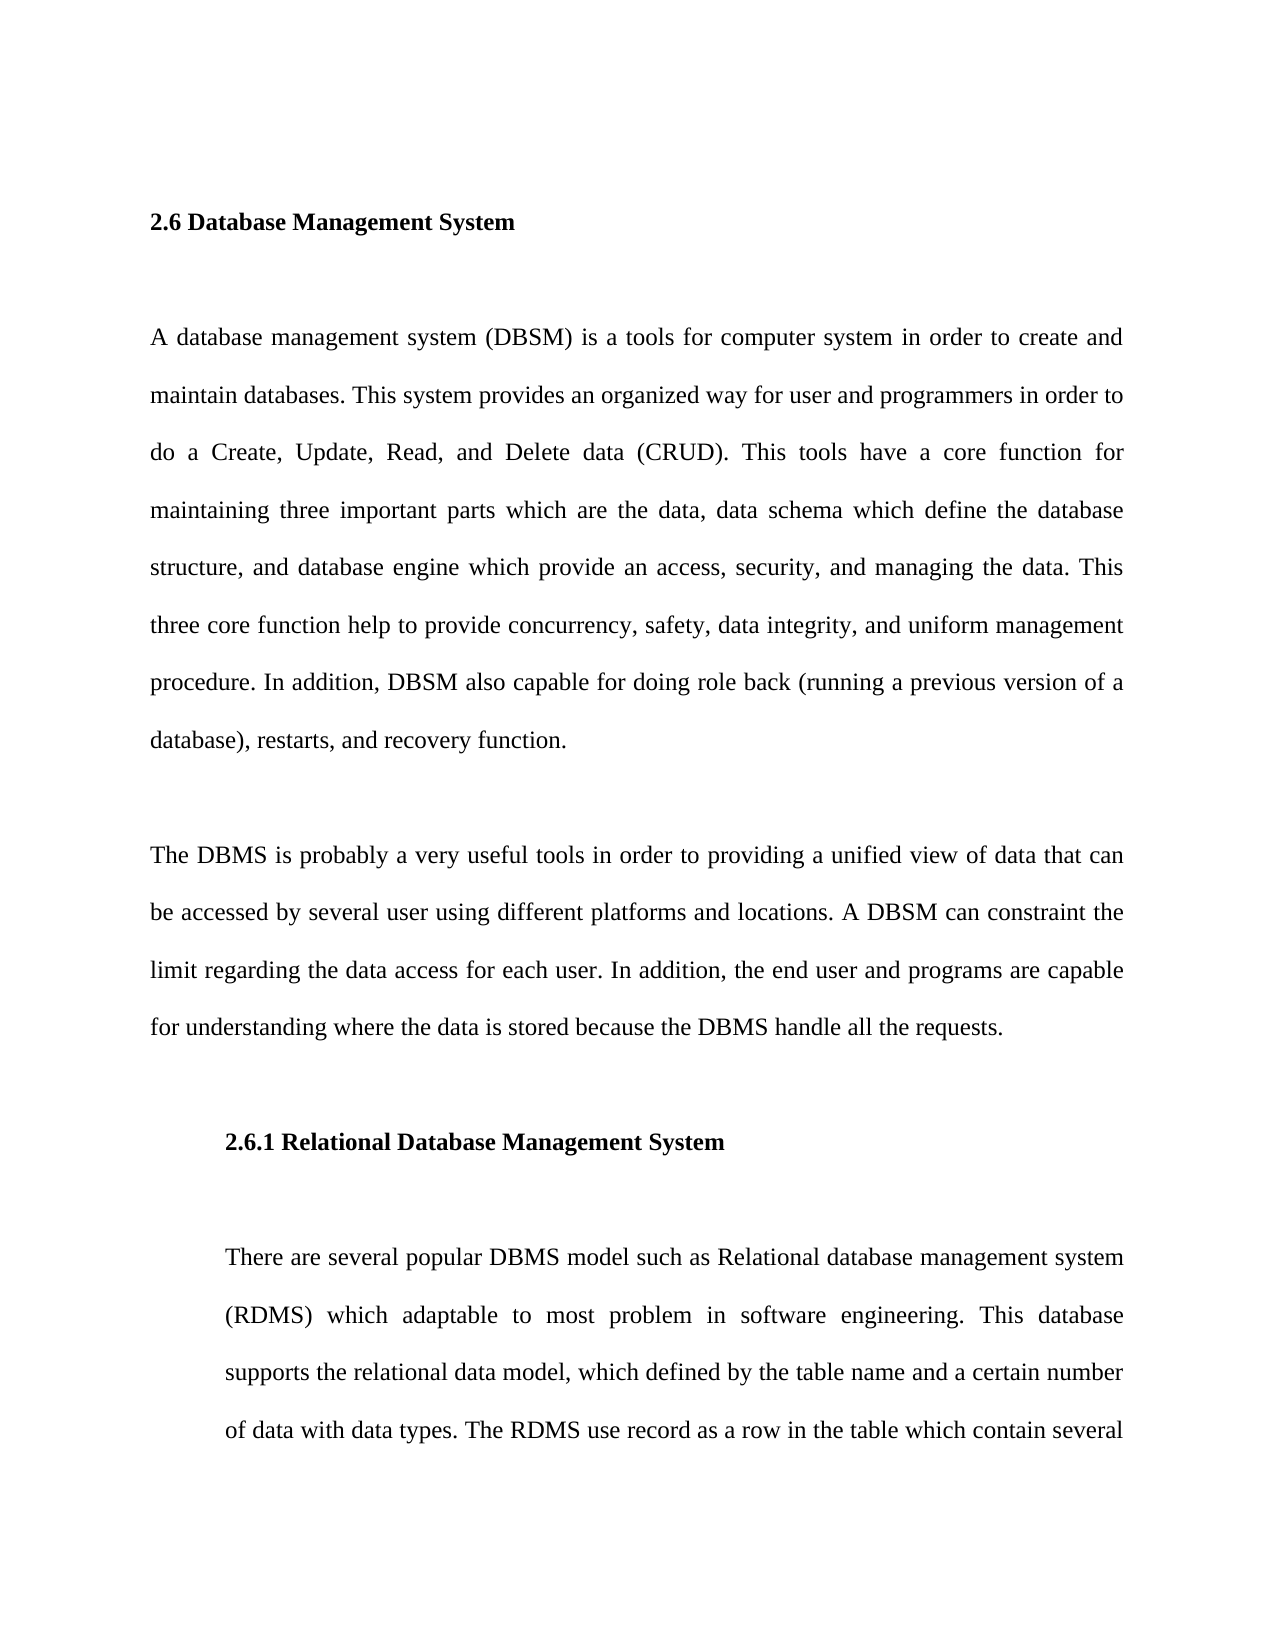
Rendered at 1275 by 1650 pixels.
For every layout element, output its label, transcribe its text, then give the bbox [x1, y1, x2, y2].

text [225, 1242, 1125, 1444]
text A database management system (DBSM) is a tools for computer system in order to create and maintain databases. This system provides an organized way for user and programmers in order to do a Create, Update, Read, and Delete data (CRUD). This tools have a core function for maintaining three important parts which are the data, data schema which define the database structure, and database engine which provide an access, security, and managing the data. This three core function help to provide concurrency, safety, data integrity, and uniform management procedure. In addition, DBSM also capable for doing role back (running a previous version of a database), restarts, and recovery function. [150, 322, 1125, 754]
text 2.6 Database Management System [150, 207, 1125, 236]
text 2.6.1 Relational Database Management System [225, 1127, 1125, 1156]
text The DBMS is probably a very useful tools in order to providing a unified view of data that can be accessed by several user using different platforms and locations. A DBSM can constraint the limit regarding the data access for each user. In addition, the end user and programs are capable for understanding where the data is stored because the DBMS handle all the requests. [150, 840, 1125, 1041]
